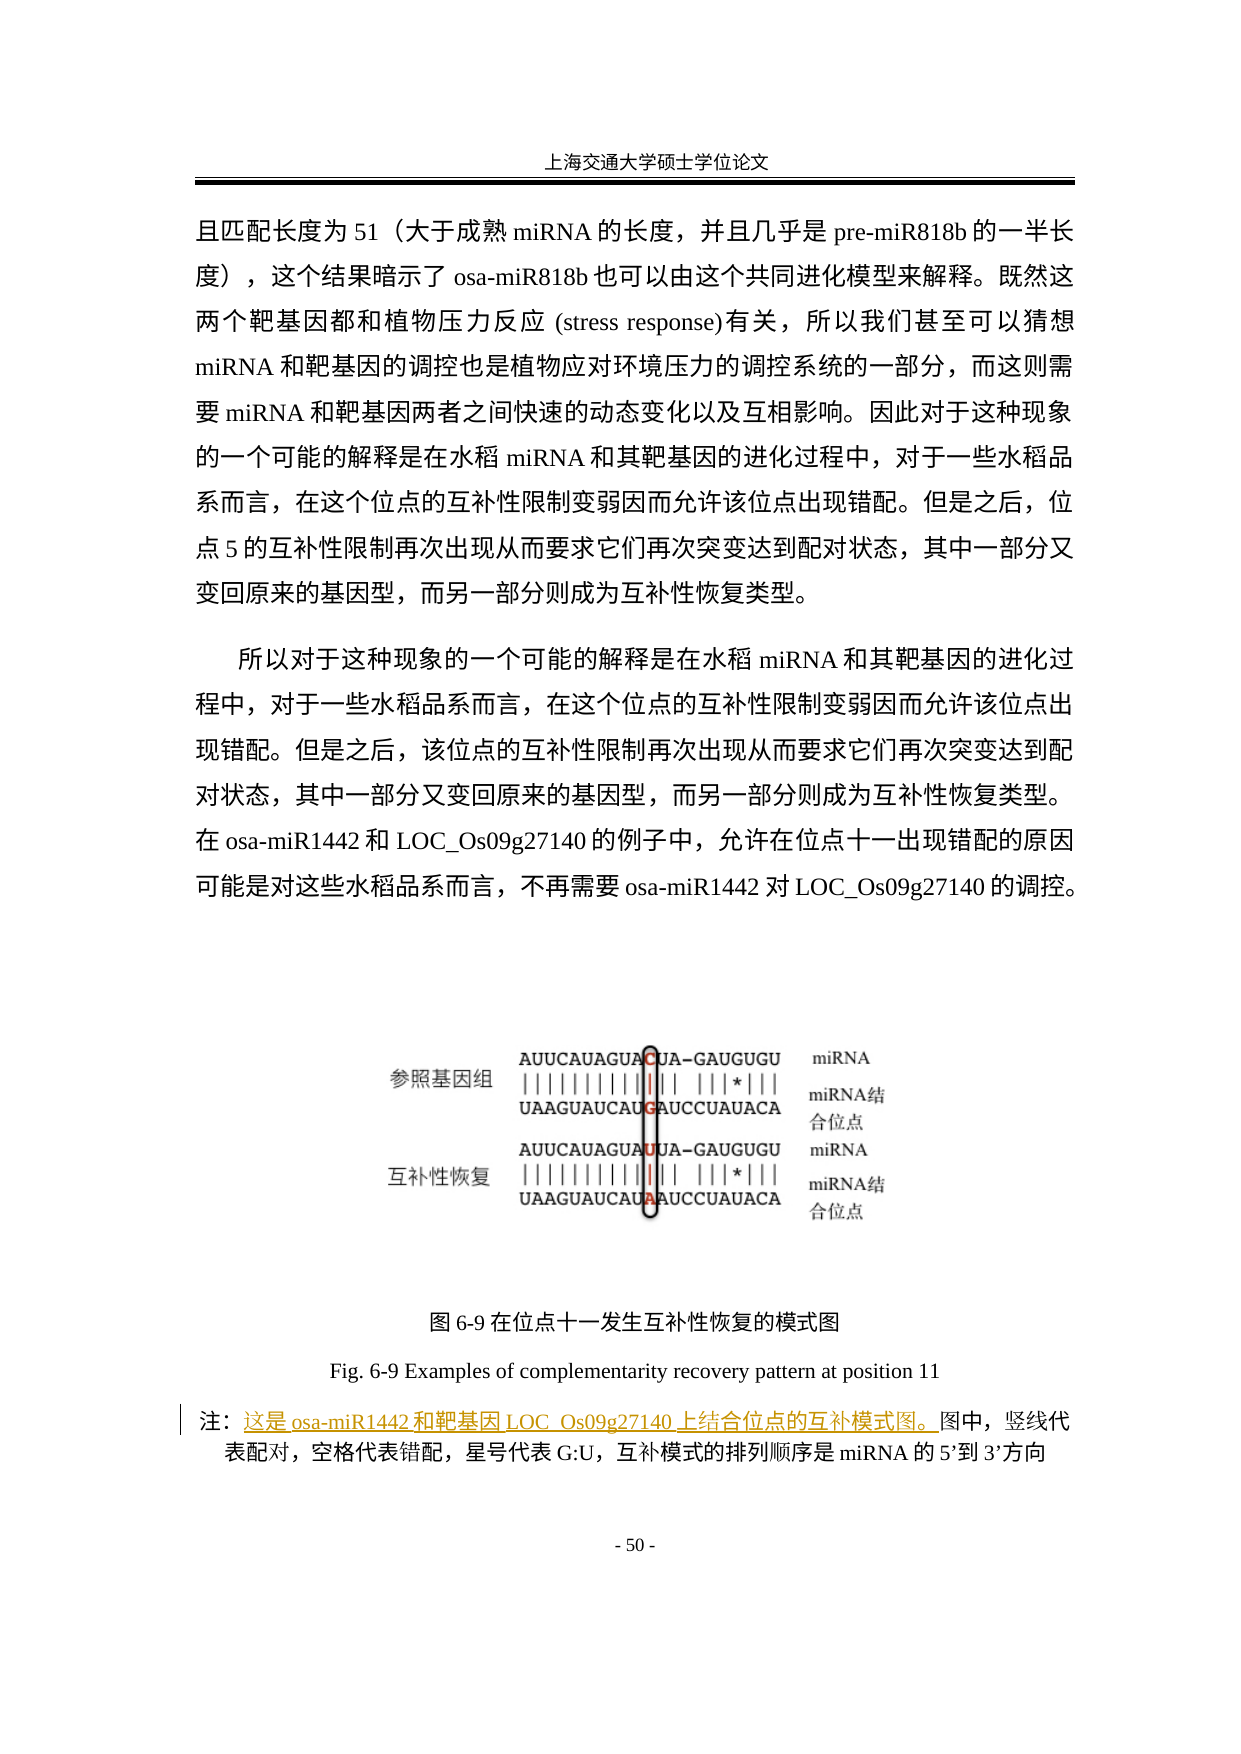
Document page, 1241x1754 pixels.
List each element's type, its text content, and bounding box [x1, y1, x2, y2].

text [195, 211, 1075, 610]
text 所以对于这种现象的一个可能的解释是在水稻miRNA和其靶基因的进化过程中，对于一些水稻品系而言，在这个位点的互补性限制变弱因而允许该位点出现错配。但是之后，该位点的互补性限制再次出现从而要求它们再次突变达到配对状态，其中一部分又变回原来的基因型，而另一部分则成为互补性恢复类型。在osa-miR1442和LOC_Os09g27140的例子中，允许在位点十一出现错配的原因可能是对这些水稻品系而言，不再需要osa-miR1442对LOC_Os09g27140的调控。 [195, 639, 1075, 902]
picture [376, 1045, 892, 1277]
text 图6-9 在位点十一发生互补性恢复的模式图 [195, 1305, 1075, 1337]
text 注：图中，竖线代表配对，空格代表错配，星号代表G:U，互补模式的排列顺序是miRNA的5’到3’方向 [195, 1404, 1075, 1467]
text Fig. 6-9 Examples of complementarity recovery pattern at position 11 [195, 1358, 1075, 1383]
